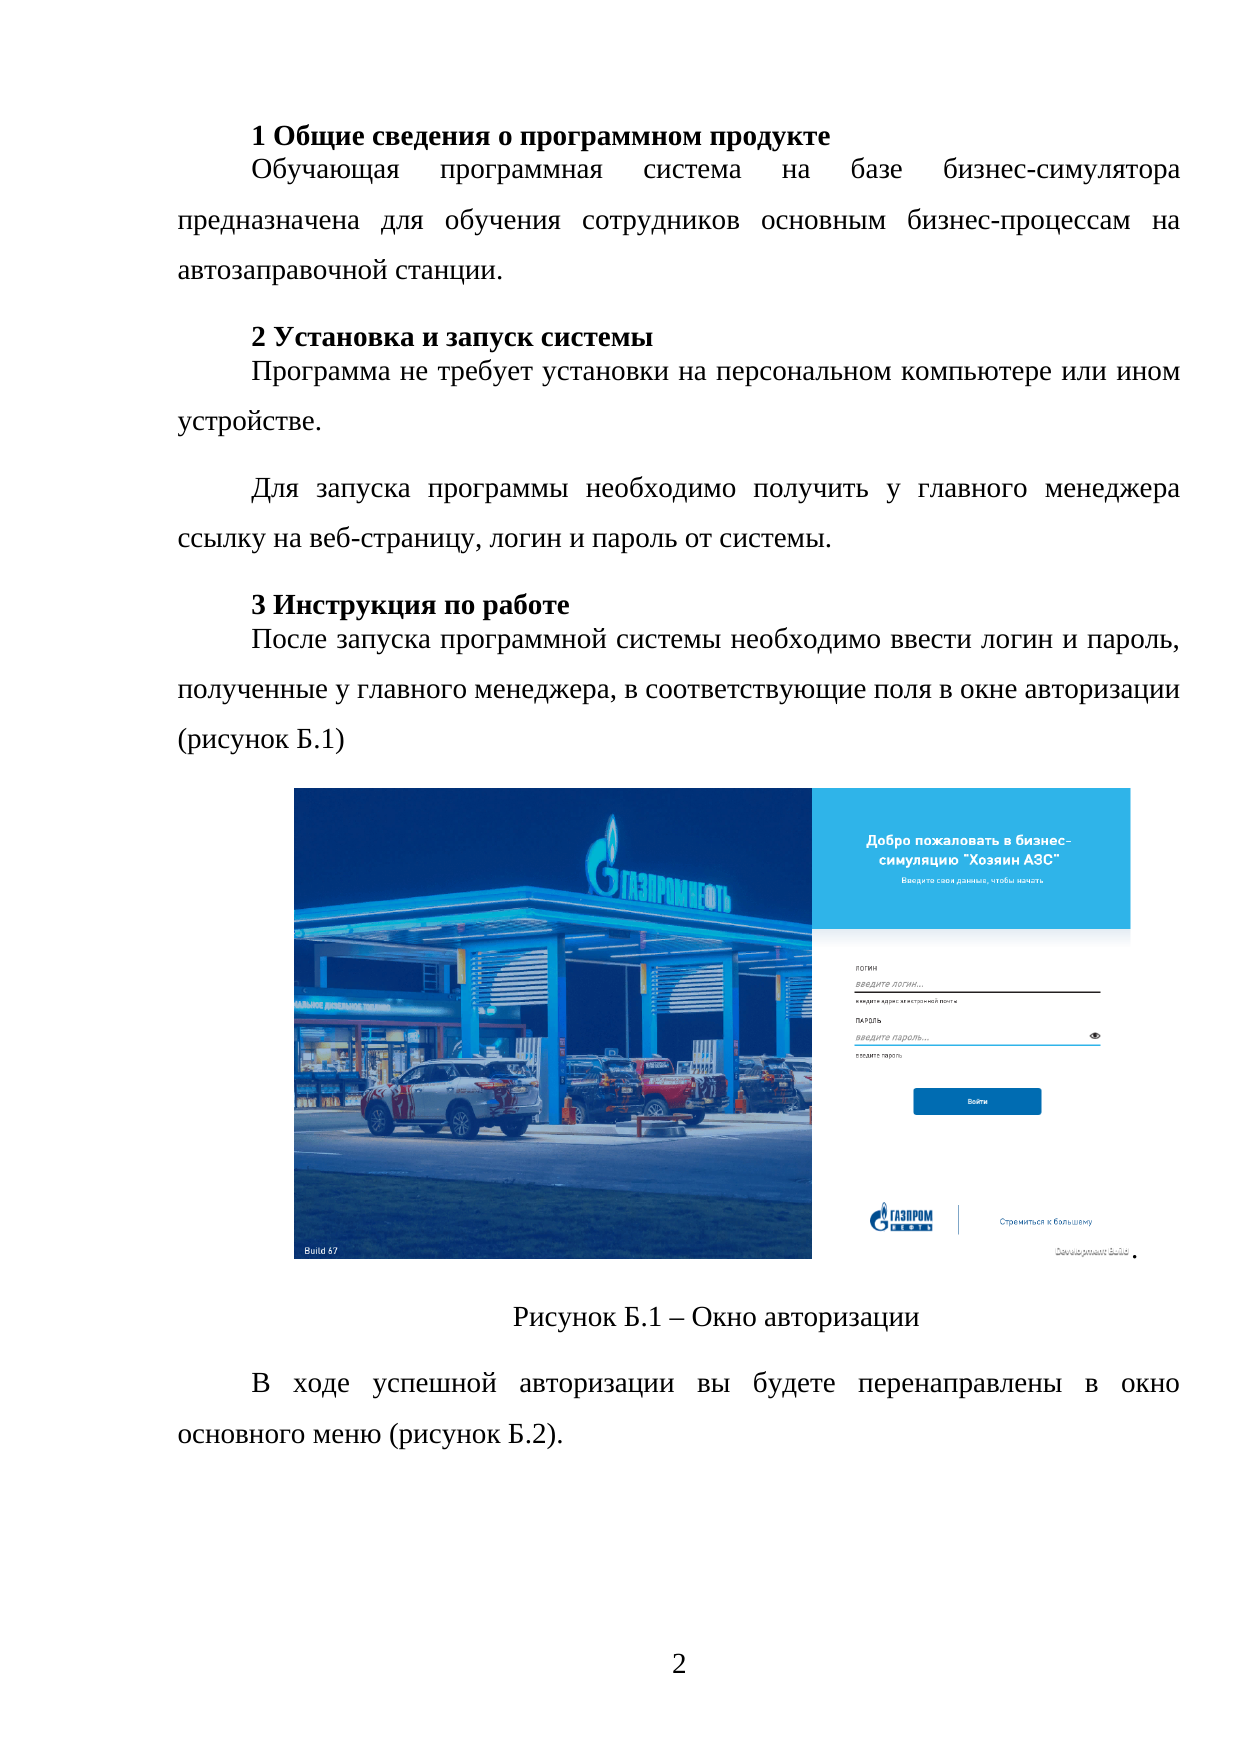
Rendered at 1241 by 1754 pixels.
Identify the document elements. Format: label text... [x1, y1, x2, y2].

text Инструкция по работе [177, 587, 1181, 621]
text Для запуска программы необходимо получить у главного менеджера ссылку на веб-страницу, логин и пароль от системы. [177, 470, 1181, 554]
text Программа не требует установки на персональном компьютере или ином устройстве. [177, 353, 1181, 437]
text В ходе успешной авторизации вы будете перенаправлены в окно основного меню (рисунок Б.2). [177, 1366, 1181, 1449]
list Общие сведения о программном продукте [177, 118, 1181, 152]
picture [294, 788, 1131, 1259]
text Обучающая программная система на базе бизнес-симулятора предназначена для обучения сотрудников основным бизнес-процессам на автозаправочной станции. [177, 152, 1181, 286]
text После запуска программной системы необходимо ввести логин и пароль, полученные у главного менеджера, в соответствующие поля в окне авторизации (рисунок Б.1) [177, 621, 1181, 755]
text Установка и запуск системы [177, 319, 1181, 353]
text Рисунок Б.1 – Окно авторизации [177, 1299, 1181, 1332]
